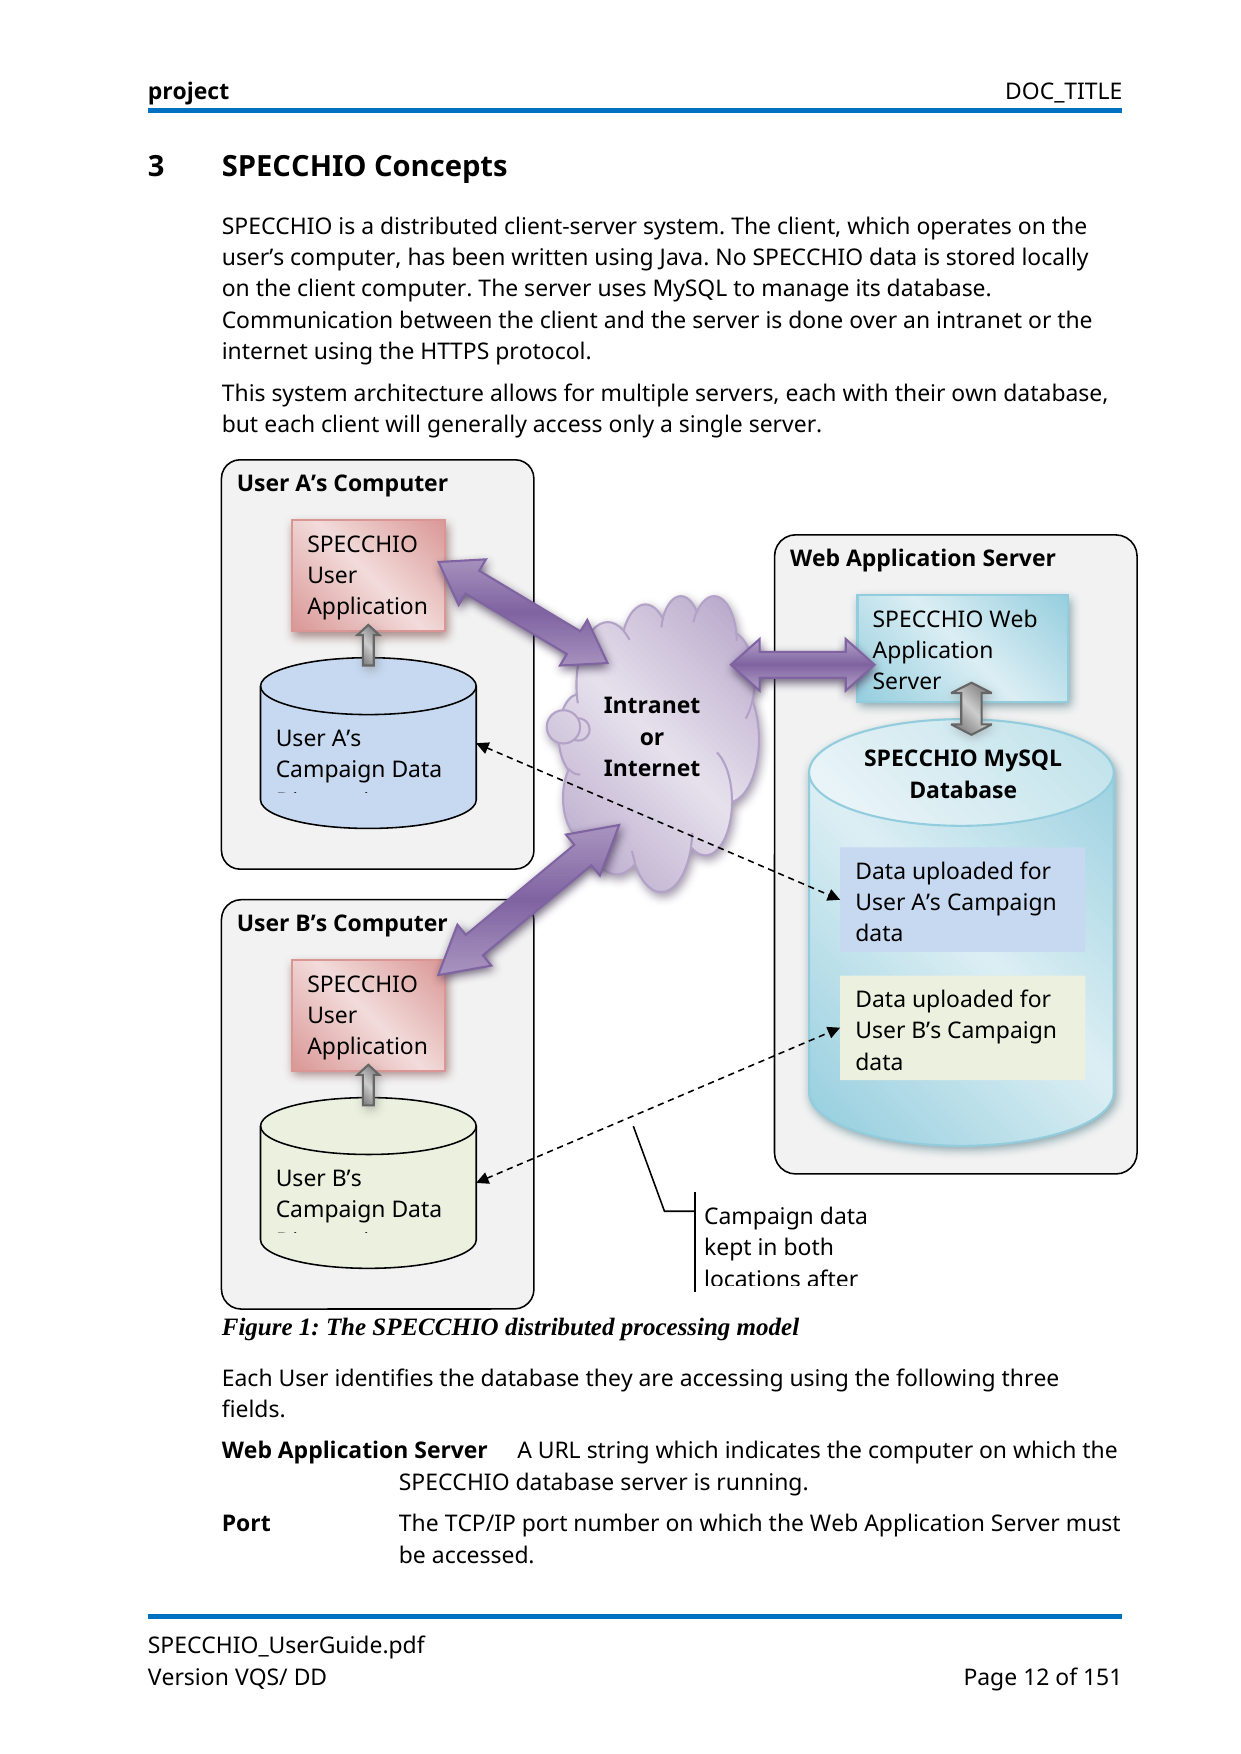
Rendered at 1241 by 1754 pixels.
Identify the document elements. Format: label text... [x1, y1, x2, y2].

text Web Application Server A URL string which indicates the computer on which the SPECCHIO database server is running. [222, 1434, 1122, 1497]
text Each User identifies the database they are accessing using the following three fields. [222, 1362, 1122, 1424]
subtitle SPECCHIO Concepts [148, 145, 1122, 185]
text SPECCHIO is a distributed client-server system. The client, which operates on the user’s computer, has been written using Java. No SPECCHIO data is stored locally on the client computer. The server uses MySQL to manage its database. Communication between the client and the server is done over an intranet or the internet using the HTTPS protocol. [222, 210, 1122, 366]
text This system architecture allows for multiple servers, each with their own database, but each client will generally access only a single server. [222, 377, 1122, 439]
text Port The TCP/IP port number on which the Web Application Server must be accessed. [222, 1507, 1122, 1570]
